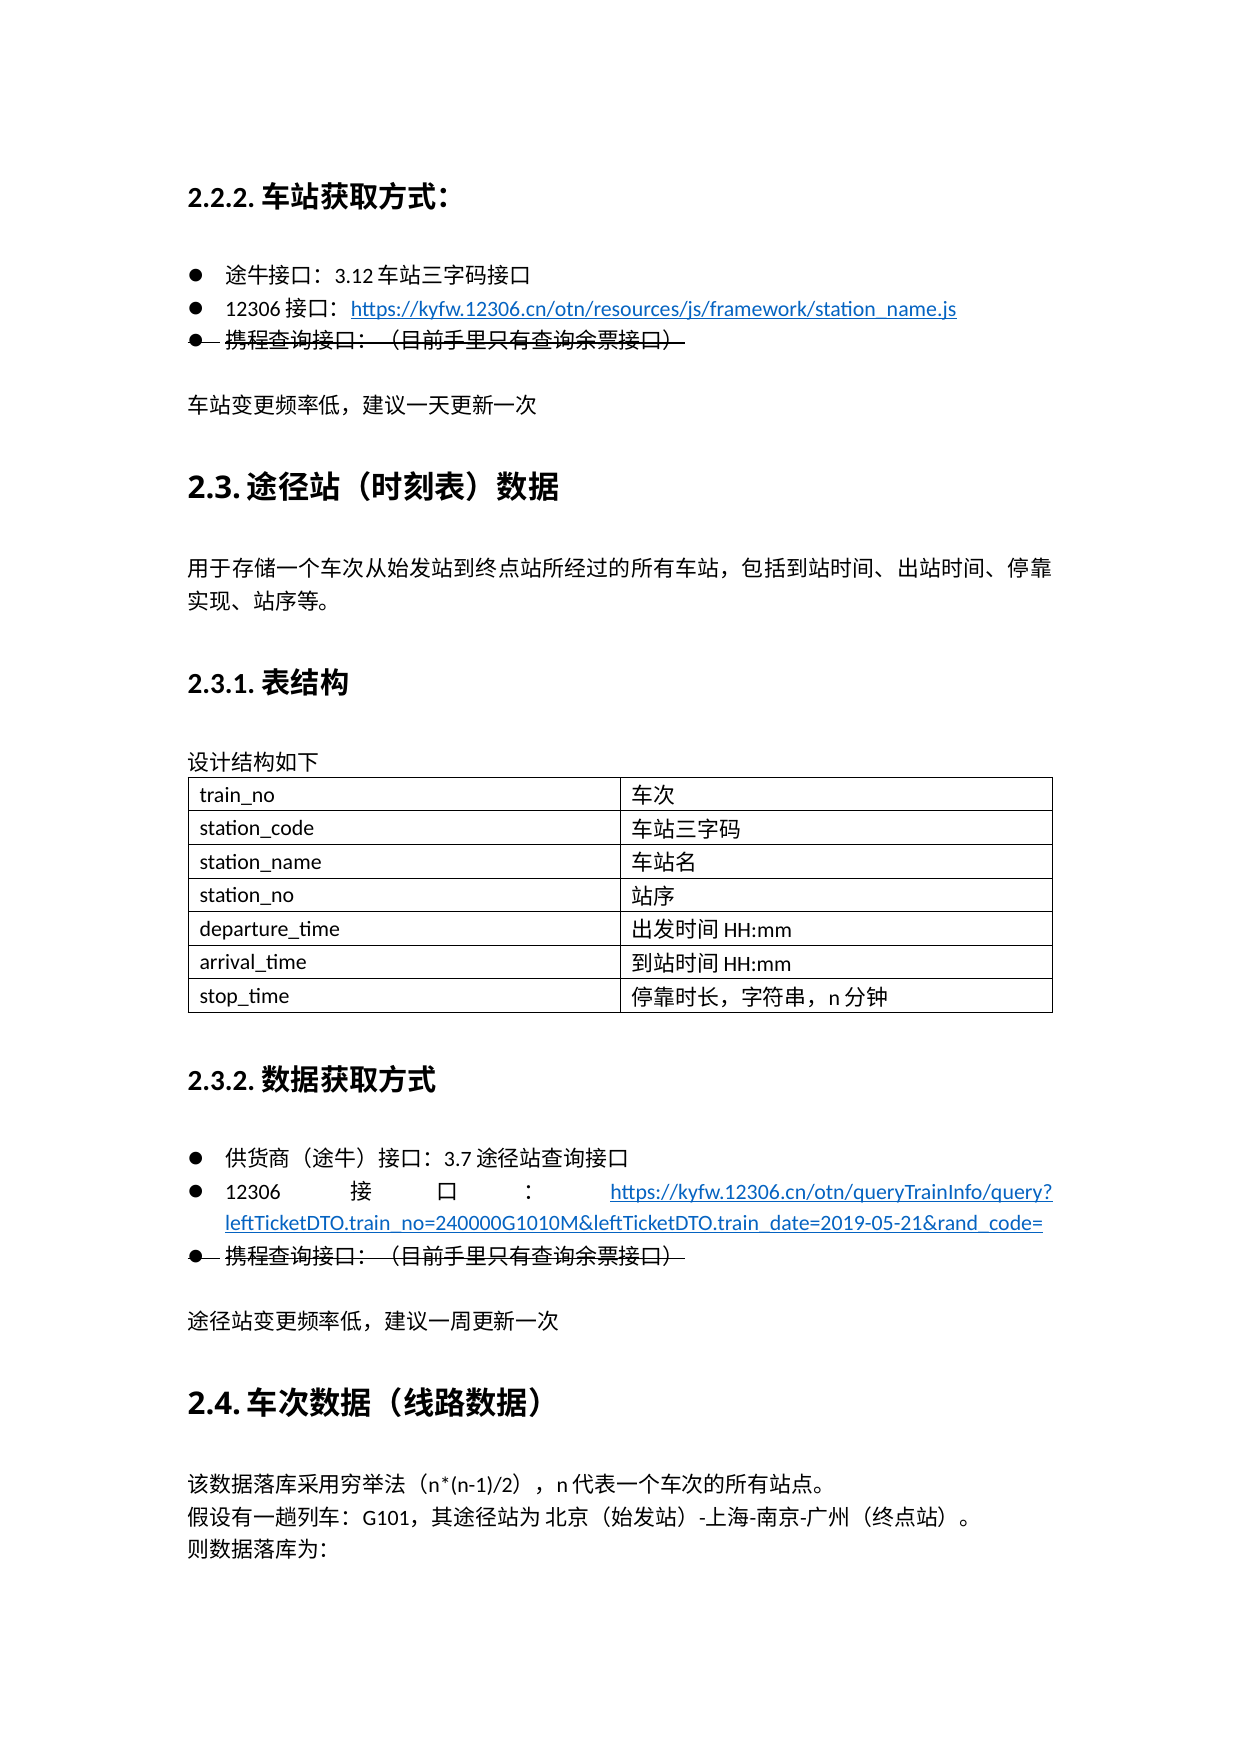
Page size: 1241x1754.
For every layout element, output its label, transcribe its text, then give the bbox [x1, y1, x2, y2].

table_cell arrival_time [189, 946, 620, 978]
subtitle 车次数据（线路数据） [187, 1368, 1053, 1433]
table_cell departure_time [189, 912, 620, 944]
text 该数据落库采用穷举法（n*(n-1)/2），n代表一个车次的所有站点。 [187, 1467, 1053, 1499]
text 用于存储一个车次从始发站到终点站所经过的所有车站，包括到站时间、出站时间、停靠实现、站序等。 [187, 551, 1053, 616]
text 假设有一趟列车：G101，其途径站为 北京（始发站）-上海-南京-广州（终点站）。 [187, 1499, 1053, 1532]
table_cell station_name [189, 845, 620, 877]
list 途牛接口：3.12车站三字码接口 [187, 258, 1053, 290]
list 12306接口：https://kyfw.12306.cn/otn/resources/js/framework/station_name.js [187, 290, 1053, 323]
subtitle 表结构 [187, 648, 1053, 713]
subtitle 车站获取方式： [187, 162, 1053, 227]
table_cell 车站三字码 [621, 811, 1052, 844]
subtitle 途径站（时刻表）数据 [187, 453, 1053, 518]
table_cell 到站时间HH:mm [621, 946, 1052, 978]
table_cell 车站名 [621, 845, 1052, 877]
table_cell stop_time [189, 979, 620, 1012]
subtitle 数据获取方式 [187, 1045, 1053, 1110]
table_cell station_no [189, 879, 620, 911]
list 供货商（途牛）接口：3.7途径站查询接口 [187, 1141, 1053, 1173]
table_cell 站序 [621, 879, 1052, 911]
text 设计结构如下 [187, 744, 1053, 777]
list 12306接口：https://kyfw.12306.cn/otn/queryTrainInfo/query?leftTicketDTO.train_no=240000G1010M&leftTicketDTO.train_date=2019-05-21&rand_code= [187, 1173, 1053, 1238]
table_cell station_code [189, 811, 620, 844]
list 携程查询接口：（目前手里只有查询余票接口） [187, 1238, 1053, 1271]
list 携程查询接口：（目前手里只有查询余票接口） [187, 323, 1053, 355]
table_header train_no [189, 778, 620, 810]
text 车站变更频率低，建议一天更新一次 [187, 388, 1053, 420]
table_cell 出发时间 HH:mm [621, 912, 1052, 944]
text 途径站变更频率低，建议一周更新一次 [187, 1303, 1053, 1336]
table_header 车次 [621, 778, 1052, 810]
text 则数据落库为： [187, 1532, 1053, 1564]
table_cell 停靠时长，字符串，n分钟 [621, 979, 1052, 1012]
